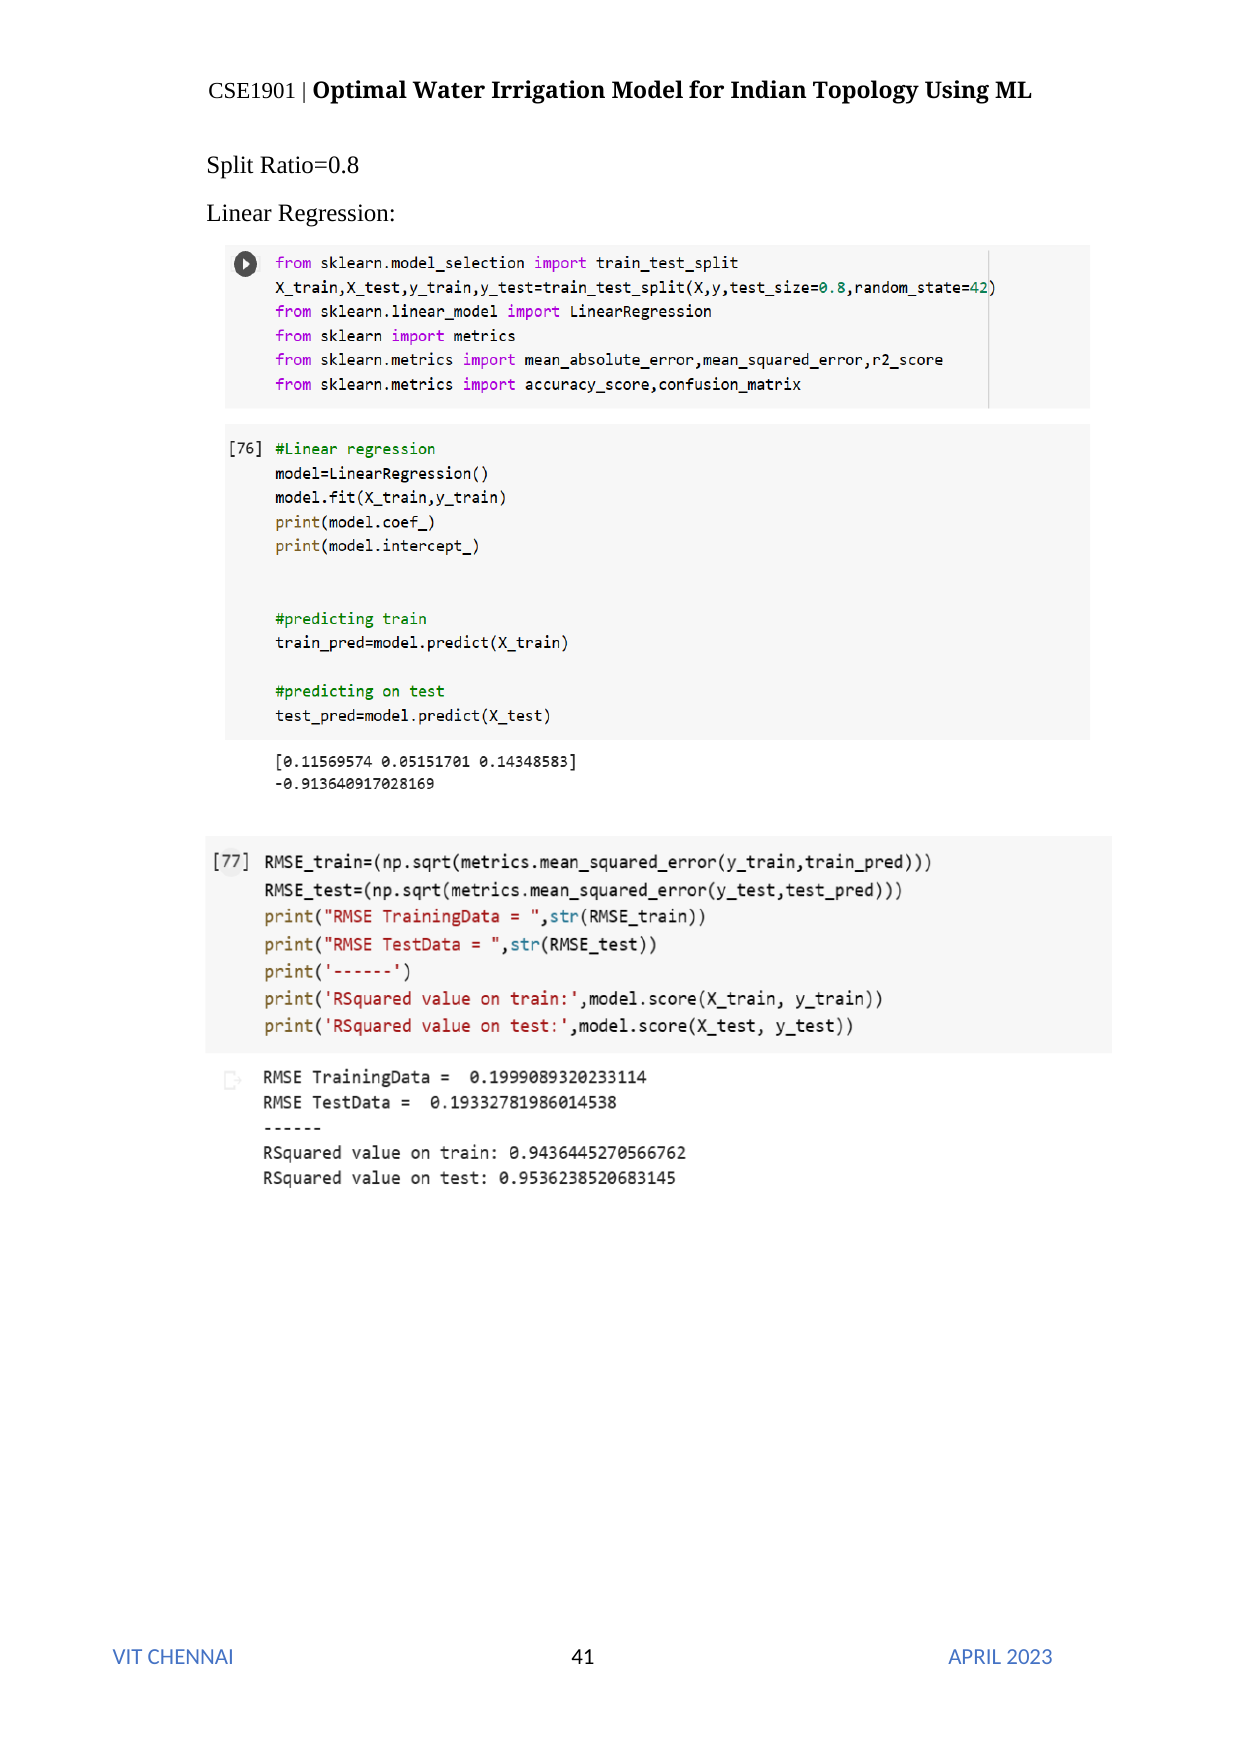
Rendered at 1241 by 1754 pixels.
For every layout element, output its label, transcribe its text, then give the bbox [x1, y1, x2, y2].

text Linear Regression: [187, 198, 1128, 226]
picture [203, 836, 1112, 1206]
text Split Ratio=0.8 [112, 150, 1128, 179]
picture [225, 245, 1091, 804]
